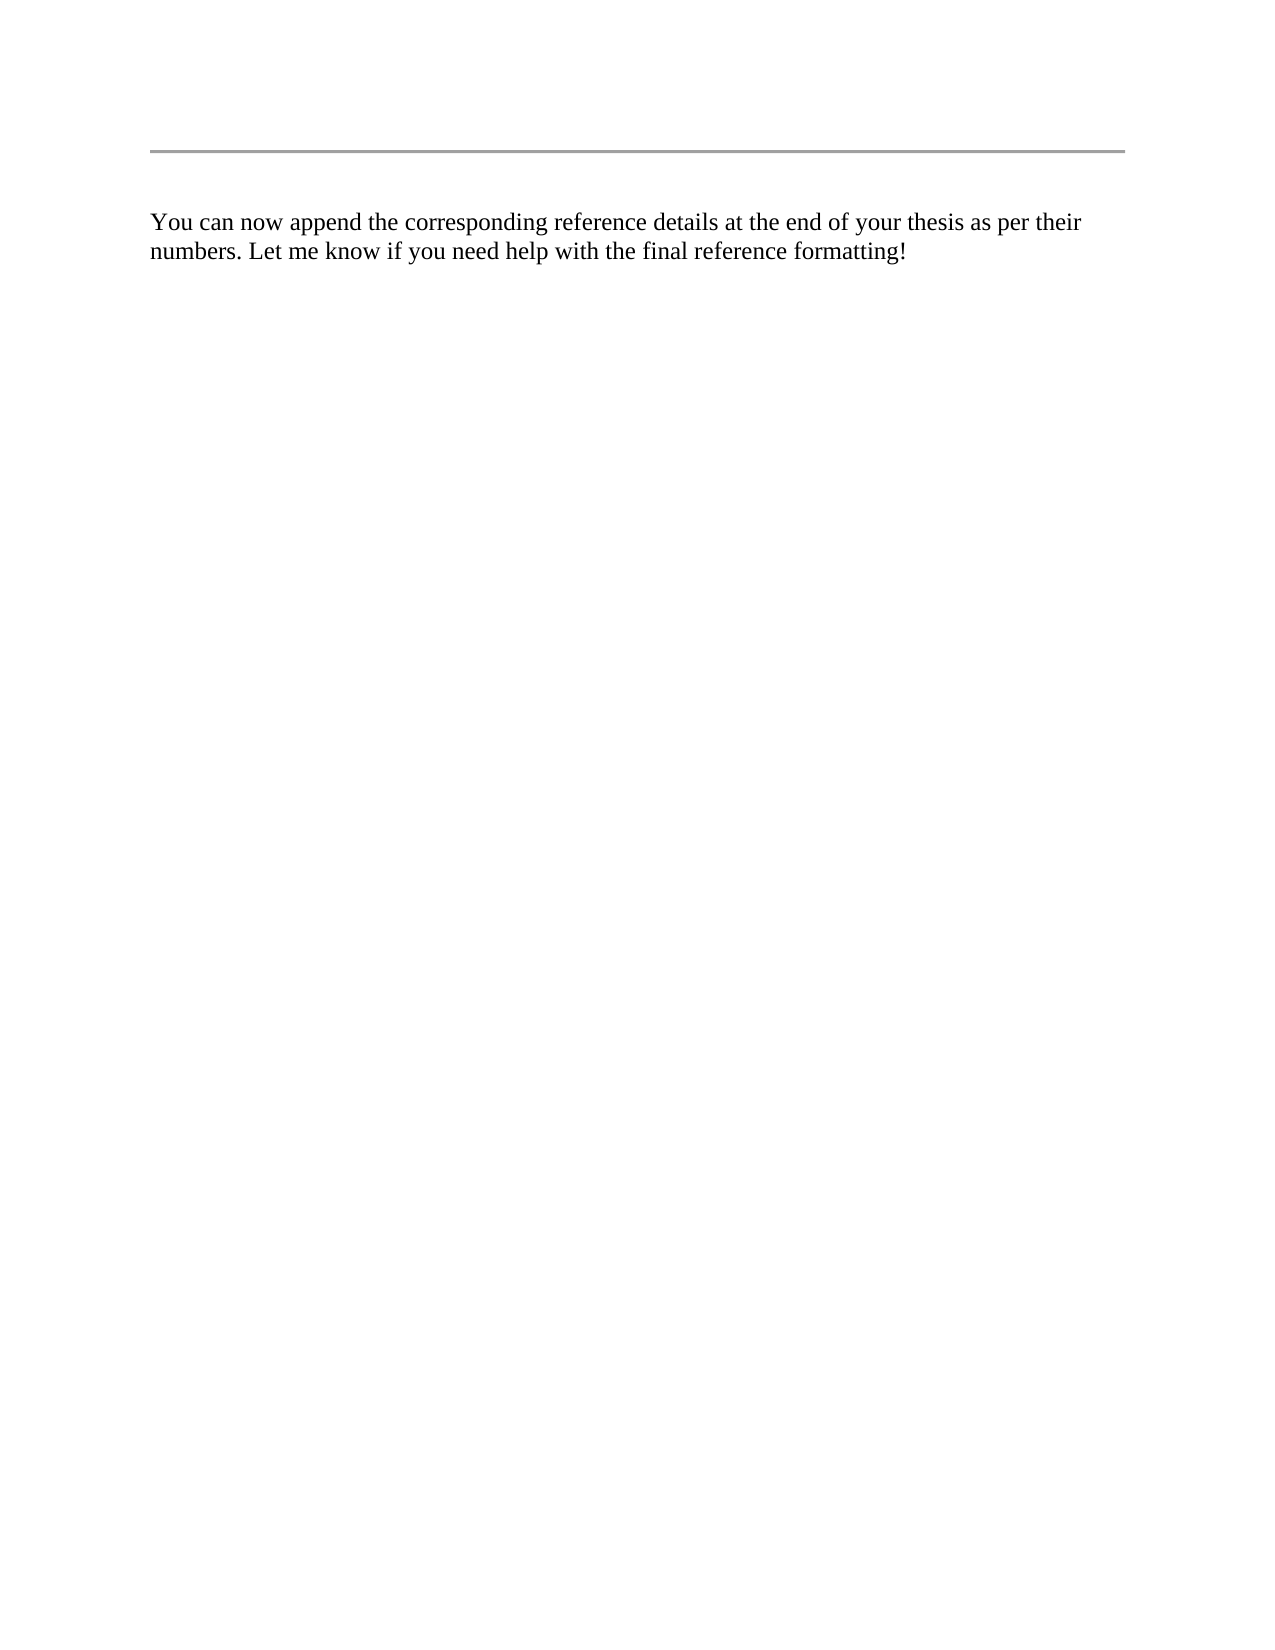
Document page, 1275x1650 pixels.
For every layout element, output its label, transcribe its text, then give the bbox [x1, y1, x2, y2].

text You can now append the corresponding reference details at the end of your thesis as per their numbers. Let me know if you need help with the final reference formatting! [150, 207, 1125, 265]
